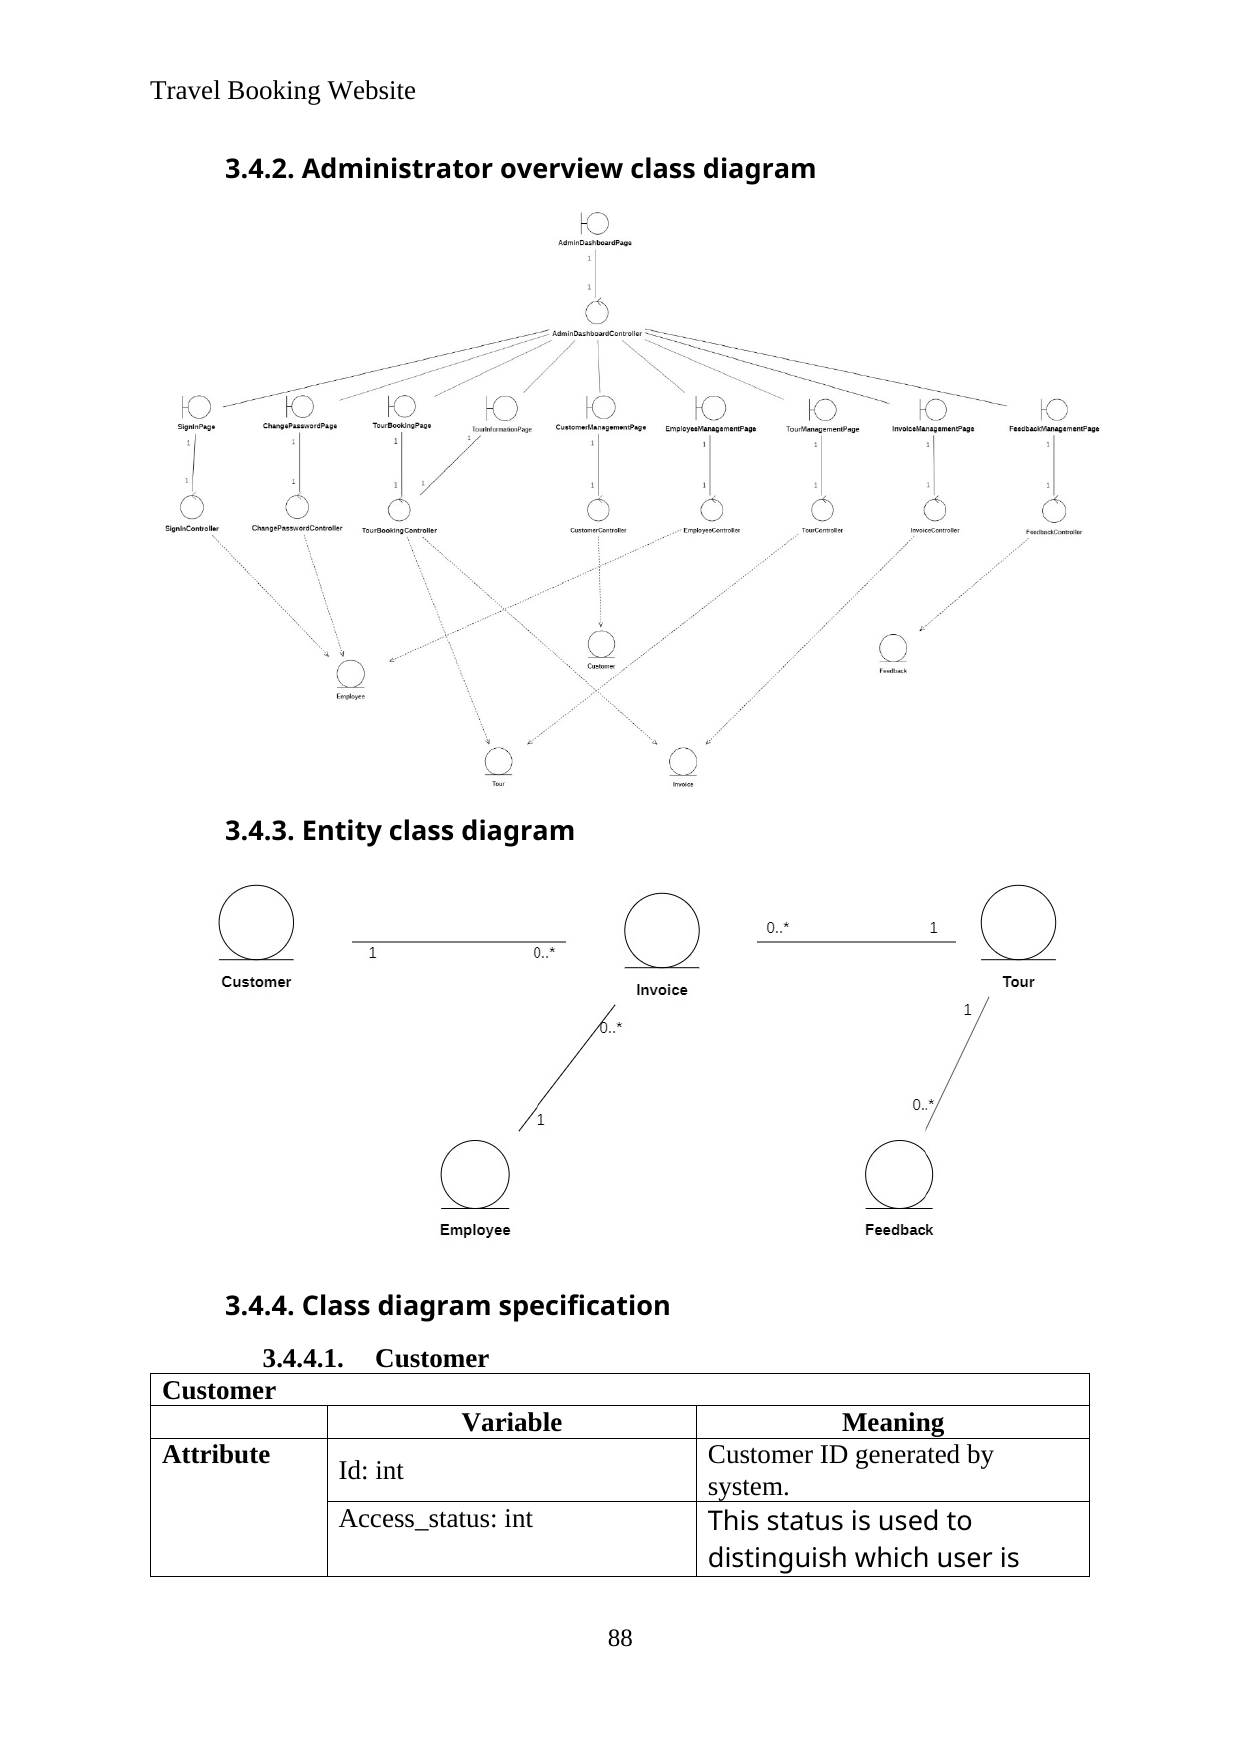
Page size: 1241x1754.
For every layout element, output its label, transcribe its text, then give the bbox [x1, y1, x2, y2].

subtitle Administrator overview class diagram [225, 150, 1090, 187]
table_cell Id: int [328, 1439, 696, 1501]
table_cell Access_status: int [328, 1502, 696, 1576]
table_cell Meaning [697, 1406, 1089, 1437]
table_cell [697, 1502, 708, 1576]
table_header Customer [151, 1374, 1089, 1405]
table_cell Customer ID generated by system. [697, 1439, 1089, 1501]
table_cell Variable [328, 1406, 696, 1437]
table_cell Attribute [151, 1439, 327, 1576]
picture [150, 866, 1119, 1283]
subtitle Class diagram specification [225, 1287, 1090, 1323]
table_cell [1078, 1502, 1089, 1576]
picture [150, 205, 1119, 808]
list Customer [262, 1342, 1090, 1373]
table_cell [151, 1406, 327, 1437]
subtitle Entity class diagram [225, 811, 1090, 848]
